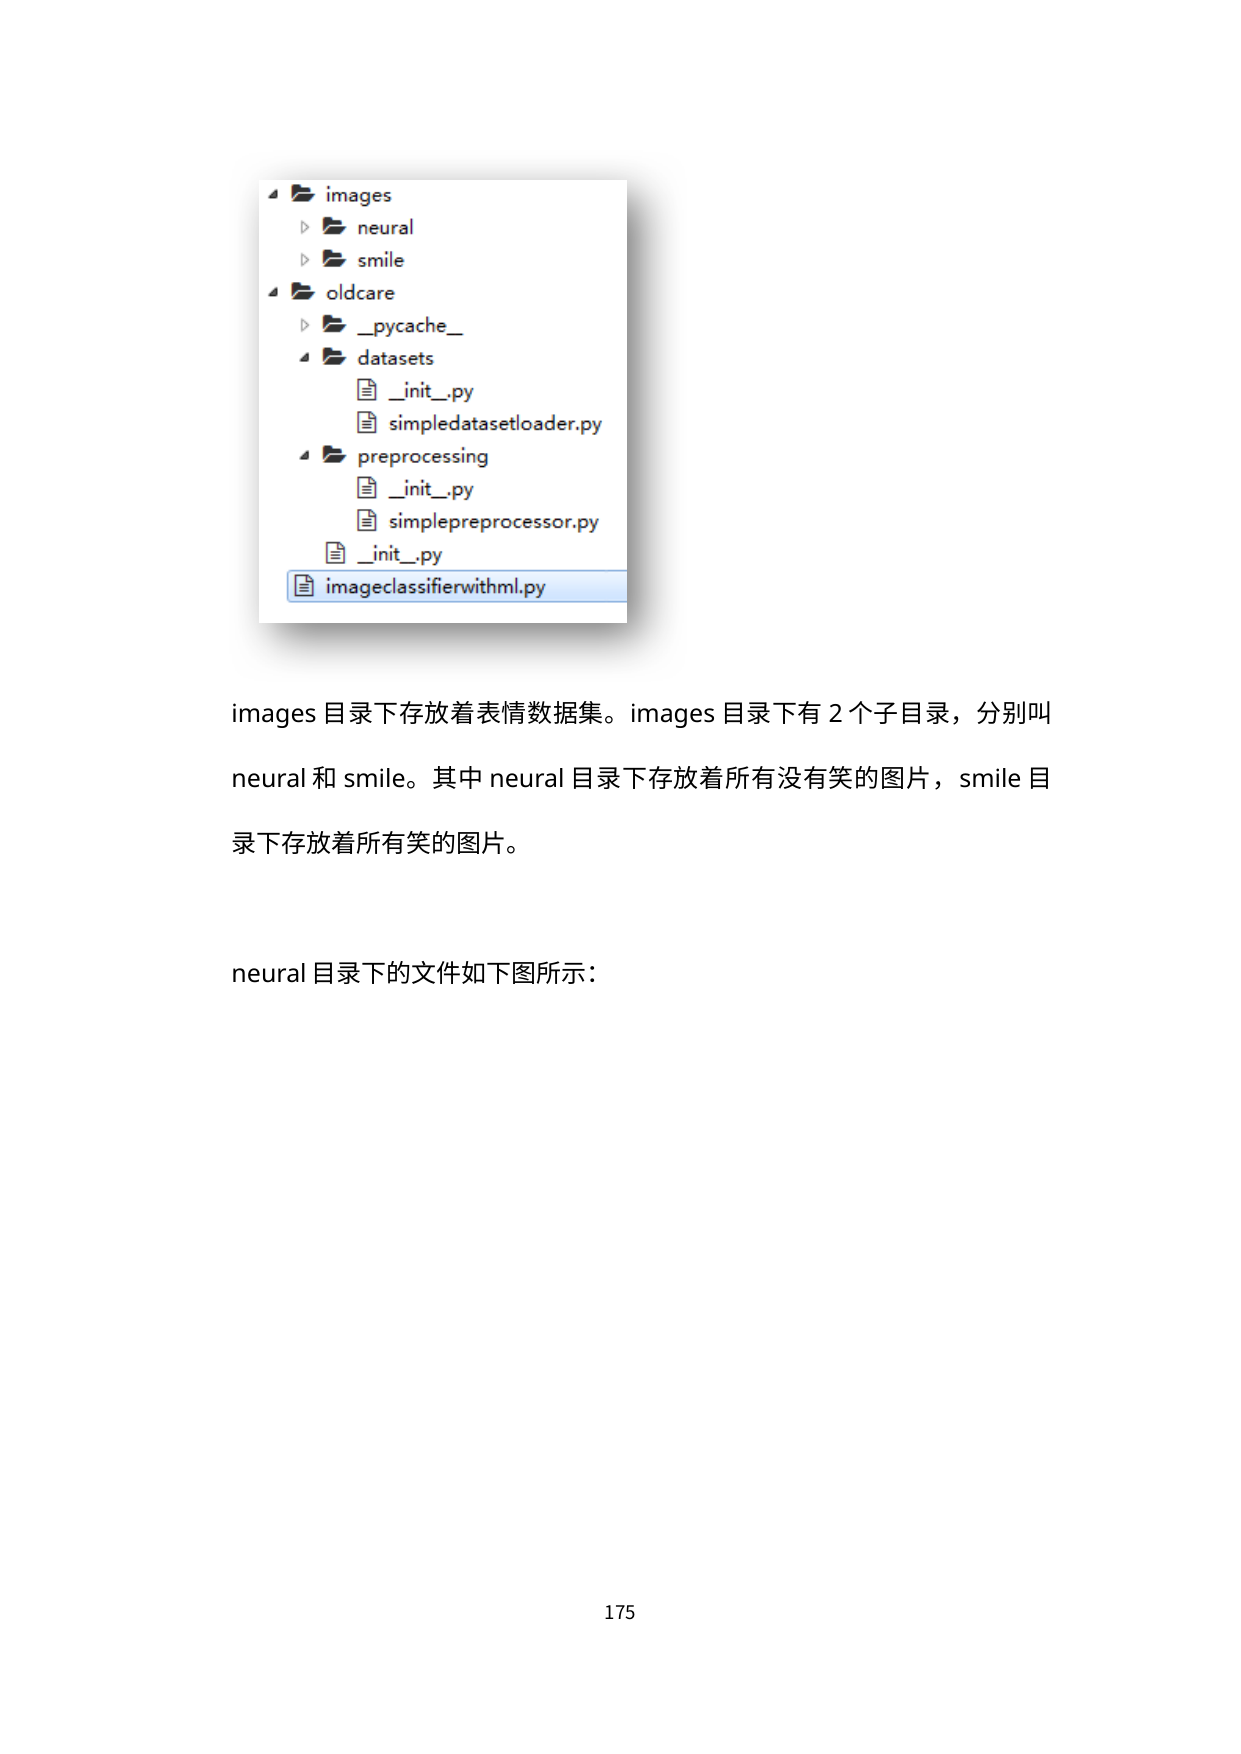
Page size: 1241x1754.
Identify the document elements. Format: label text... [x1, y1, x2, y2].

text neural目录下的文件如下图所示： [231, 939, 1053, 1004]
picture [259, 180, 627, 623]
text images目录下存放着表情数据集。images目录下有2个子目录，分别叫neural和smile。其中neural目录下存放着所有没有笑的图片，smile目录下存放着所有笑的图片。 [231, 679, 1053, 874]
